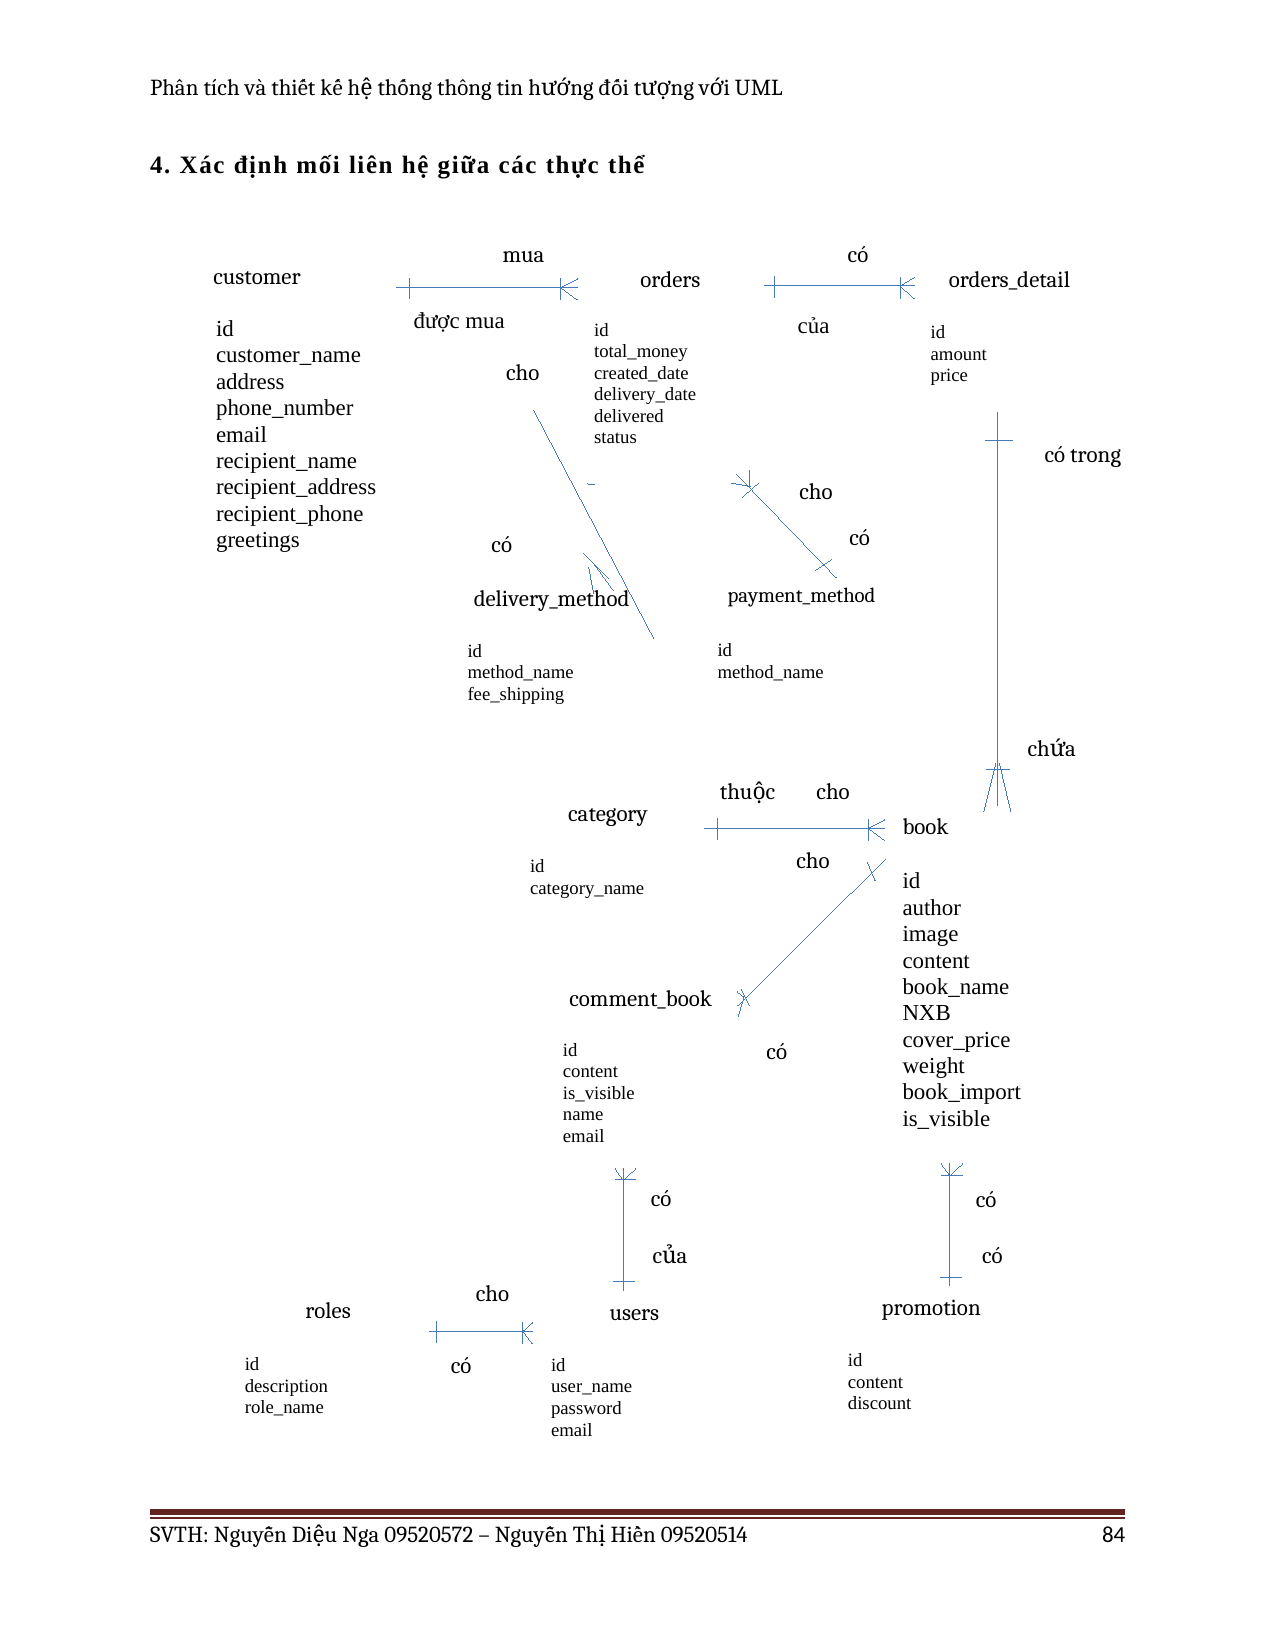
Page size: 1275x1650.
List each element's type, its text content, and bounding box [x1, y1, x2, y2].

subtitle 4. Xác định mối liên hệ giữa các thực thể [150, 150, 1125, 179]
